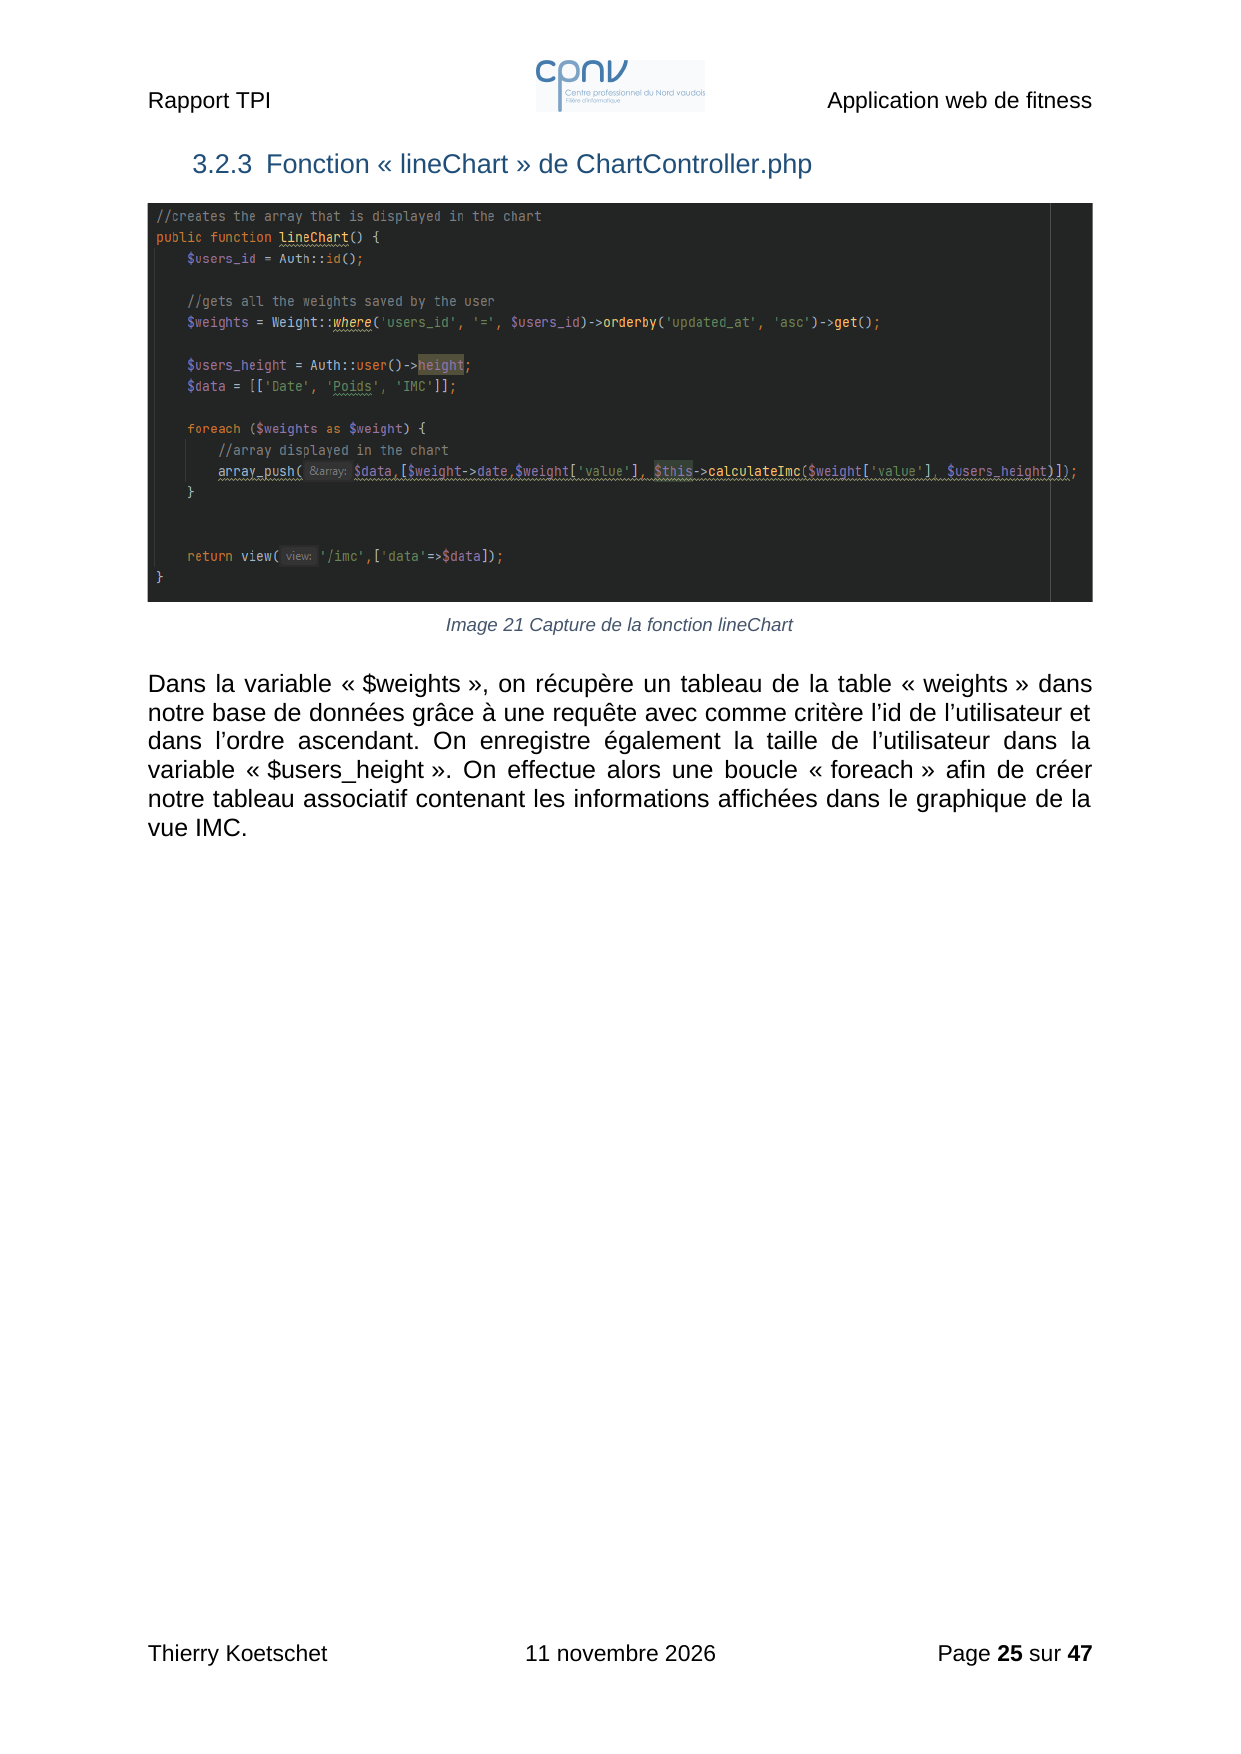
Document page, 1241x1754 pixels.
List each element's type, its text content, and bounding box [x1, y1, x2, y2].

picture [147, 203, 1093, 602]
text Dans la variable « $weights », on récupère un tableau de la table « weights » dans notre base de données grâce à une requête avec comme critère l’id de l’utilisateur et dans l’ordre ascendant. On enregistre également la taille de l’utilisateur dans la variable « $users_height ». On effectue alors une boucle « foreach » afin de créer notre tableau associatif contenant les informations affichées dans le graphique de la vue IMC. [148, 669, 1092, 841]
subtitle Fonction « lineChart » de ChartController.php [192, 148, 1092, 179]
text Image 21 Capture de la fonction lineChart [148, 614, 1092, 635]
